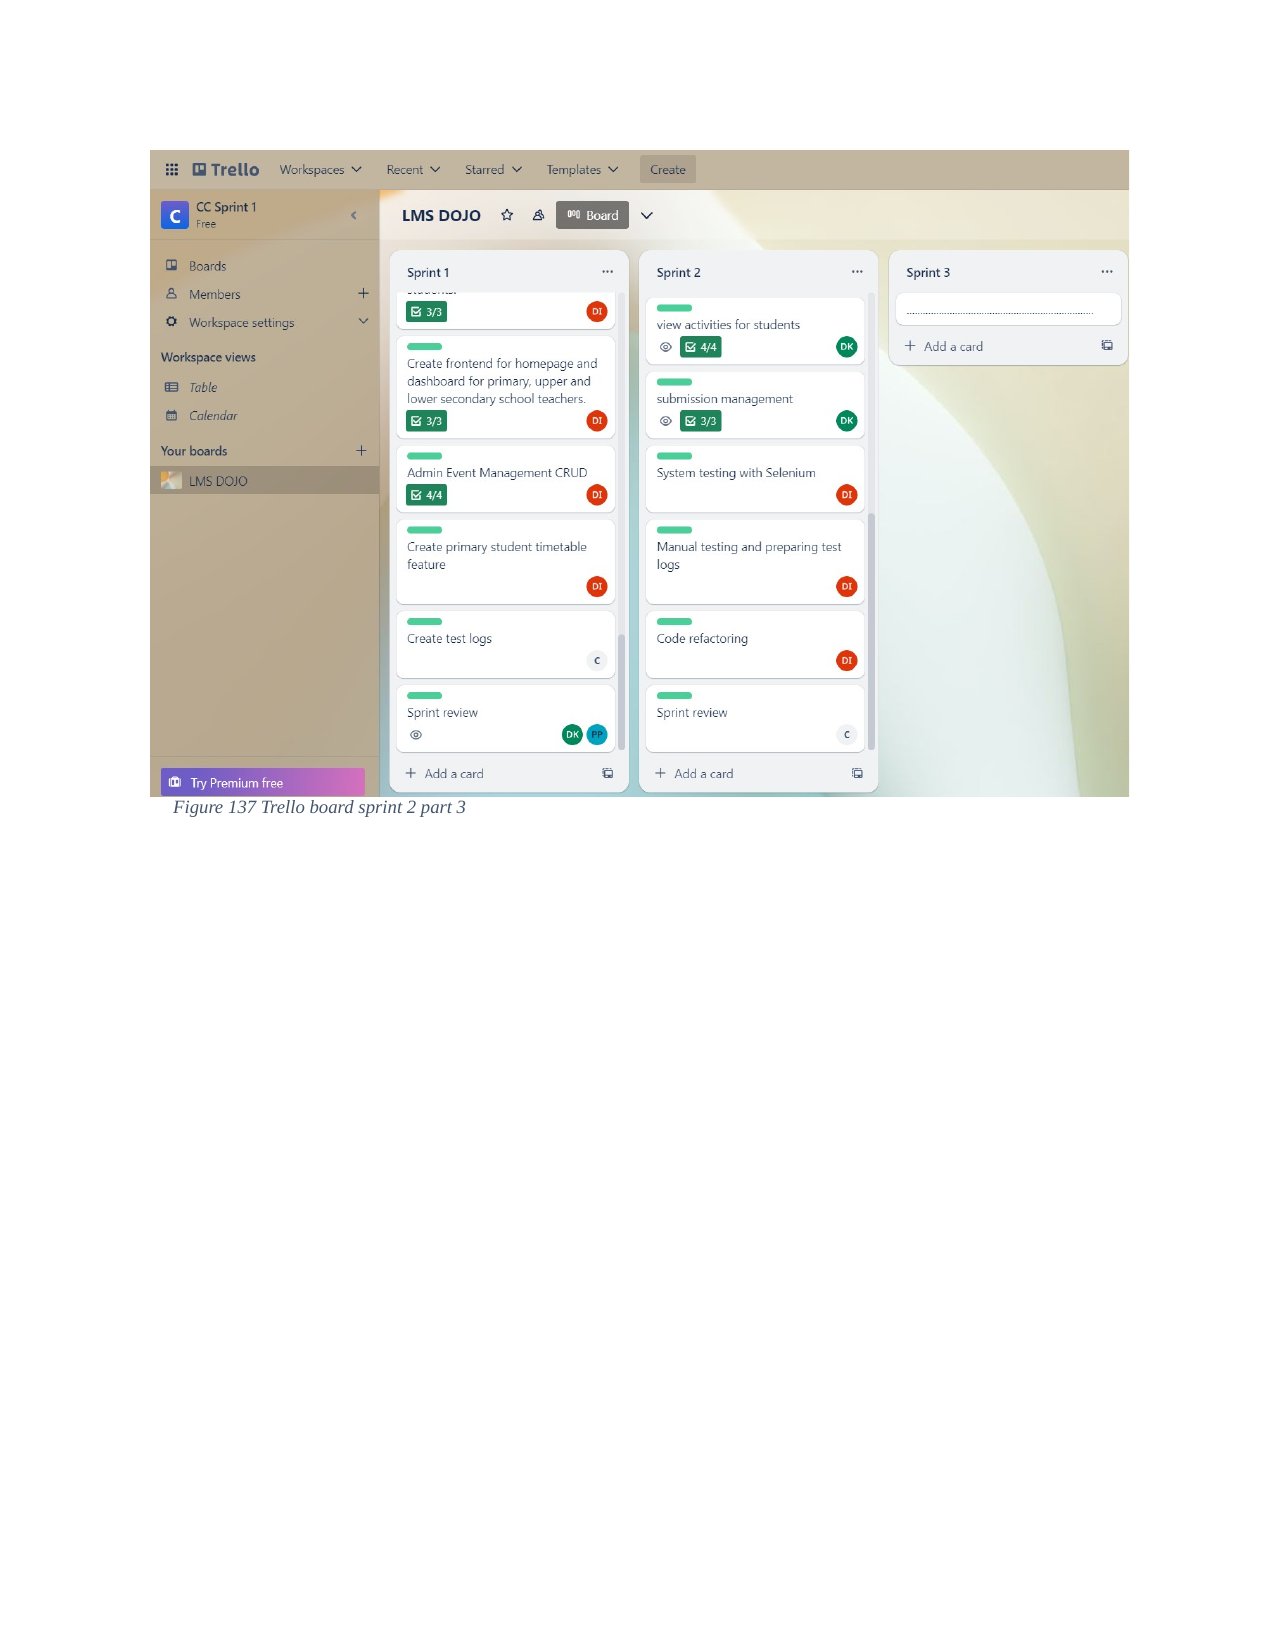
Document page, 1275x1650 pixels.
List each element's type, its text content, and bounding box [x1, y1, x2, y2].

text Figure 137 Trello board sprint 2 part 3 [4, 796, 1275, 818]
picture [150, 150, 1130, 797]
